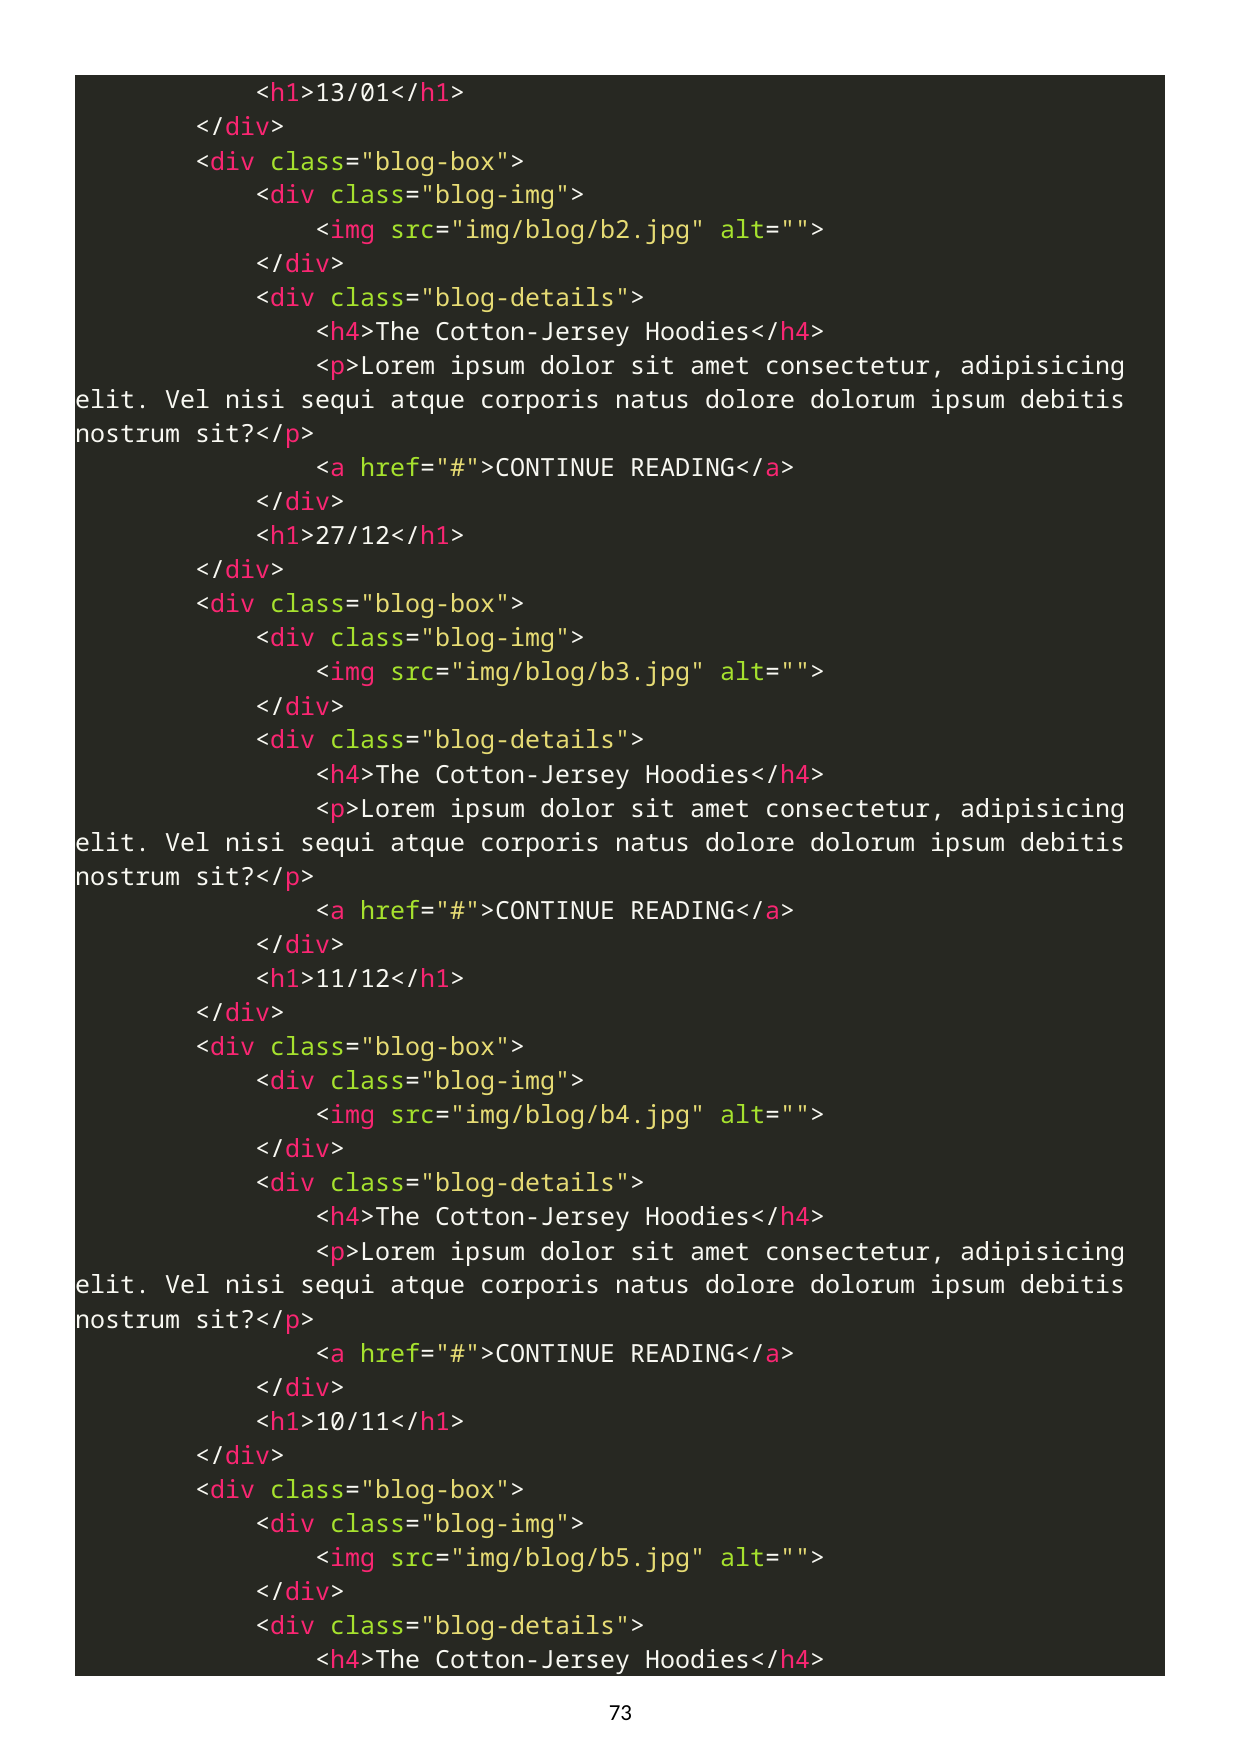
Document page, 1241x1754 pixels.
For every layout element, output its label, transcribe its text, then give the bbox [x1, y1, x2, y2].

text <img src="img/blog/b3.jpg" alt=""> [75, 654, 1165, 688]
text <div class="blog-box"> [75, 586, 1165, 620]
text </div> [75, 1574, 1165, 1608]
text <img src="img/blog/b5.jpg" alt=""> [75, 1540, 1165, 1574]
text <div class="blog-details"> [75, 1165, 1165, 1199]
text <img src="img/blog/b4.jpg" alt=""> [75, 1097, 1165, 1131]
text <h1>13/01</h1> [75, 75, 1165, 109]
text </div> [75, 995, 1165, 1029]
text </div> [75, 1369, 1165, 1403]
text <h1>11/12</h1> [75, 961, 1165, 995]
text <p>Lorem ipsum dolor sit amet consectetur, adipisicing elit. Vel nisi sequi atque corporis natus dolore dolorum ipsum debitis nostrum sit?</p> [75, 790, 1165, 892]
text </div> [75, 688, 1165, 722]
text <a href="#">CONTINUE READING</a> [75, 450, 1165, 484]
text </div> [75, 552, 1165, 586]
text <h4>The Cotton-Jersey Hoodies</h4> [75, 1642, 1165, 1676]
text <div class="blog-details"> [75, 722, 1165, 756]
text </div> [75, 245, 1165, 279]
text <h4>The Cotton-Jersey Hoodies</h4> [75, 1199, 1165, 1233]
text <h4>The Cotton-Jersey Hoodies</h4> [75, 313, 1165, 347]
text <div class="blog-img"> [75, 1063, 1165, 1097]
text <a href="#">CONTINUE READING</a> [75, 892, 1165, 927]
text <h1>27/12</h1> [75, 518, 1165, 552]
text <div class="blog-box"> [75, 1472, 1165, 1506]
text <div class="blog-img"> [75, 620, 1165, 654]
text </div> [75, 109, 1165, 143]
text </div> [75, 1131, 1165, 1165]
text <div class="blog-details"> [75, 279, 1165, 313]
text </div> [75, 484, 1165, 518]
text </div> [75, 1437, 1165, 1472]
text <h1>10/11</h1> [75, 1403, 1165, 1437]
text </div> [75, 927, 1165, 961]
text <p>Lorem ipsum dolor sit amet consectetur, adipisicing elit. Vel nisi sequi atque corporis natus dolore dolorum ipsum debitis nostrum sit?</p> [75, 1233, 1165, 1335]
text <img src="img/blog/b2.jpg" alt=""> [75, 211, 1165, 245]
text <div class="blog-img"> [75, 177, 1165, 211]
text <h4>The Cotton-Jersey Hoodies</h4> [75, 756, 1165, 790]
text <div class="blog-box"> [75, 1029, 1165, 1063]
text <a href="#">CONTINUE READING</a> [75, 1335, 1165, 1369]
text <div class="blog-details"> [75, 1608, 1165, 1642]
text <div class="blog-img"> [75, 1506, 1165, 1540]
text <div class="blog-box"> [75, 143, 1165, 177]
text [75, 347, 1165, 450]
